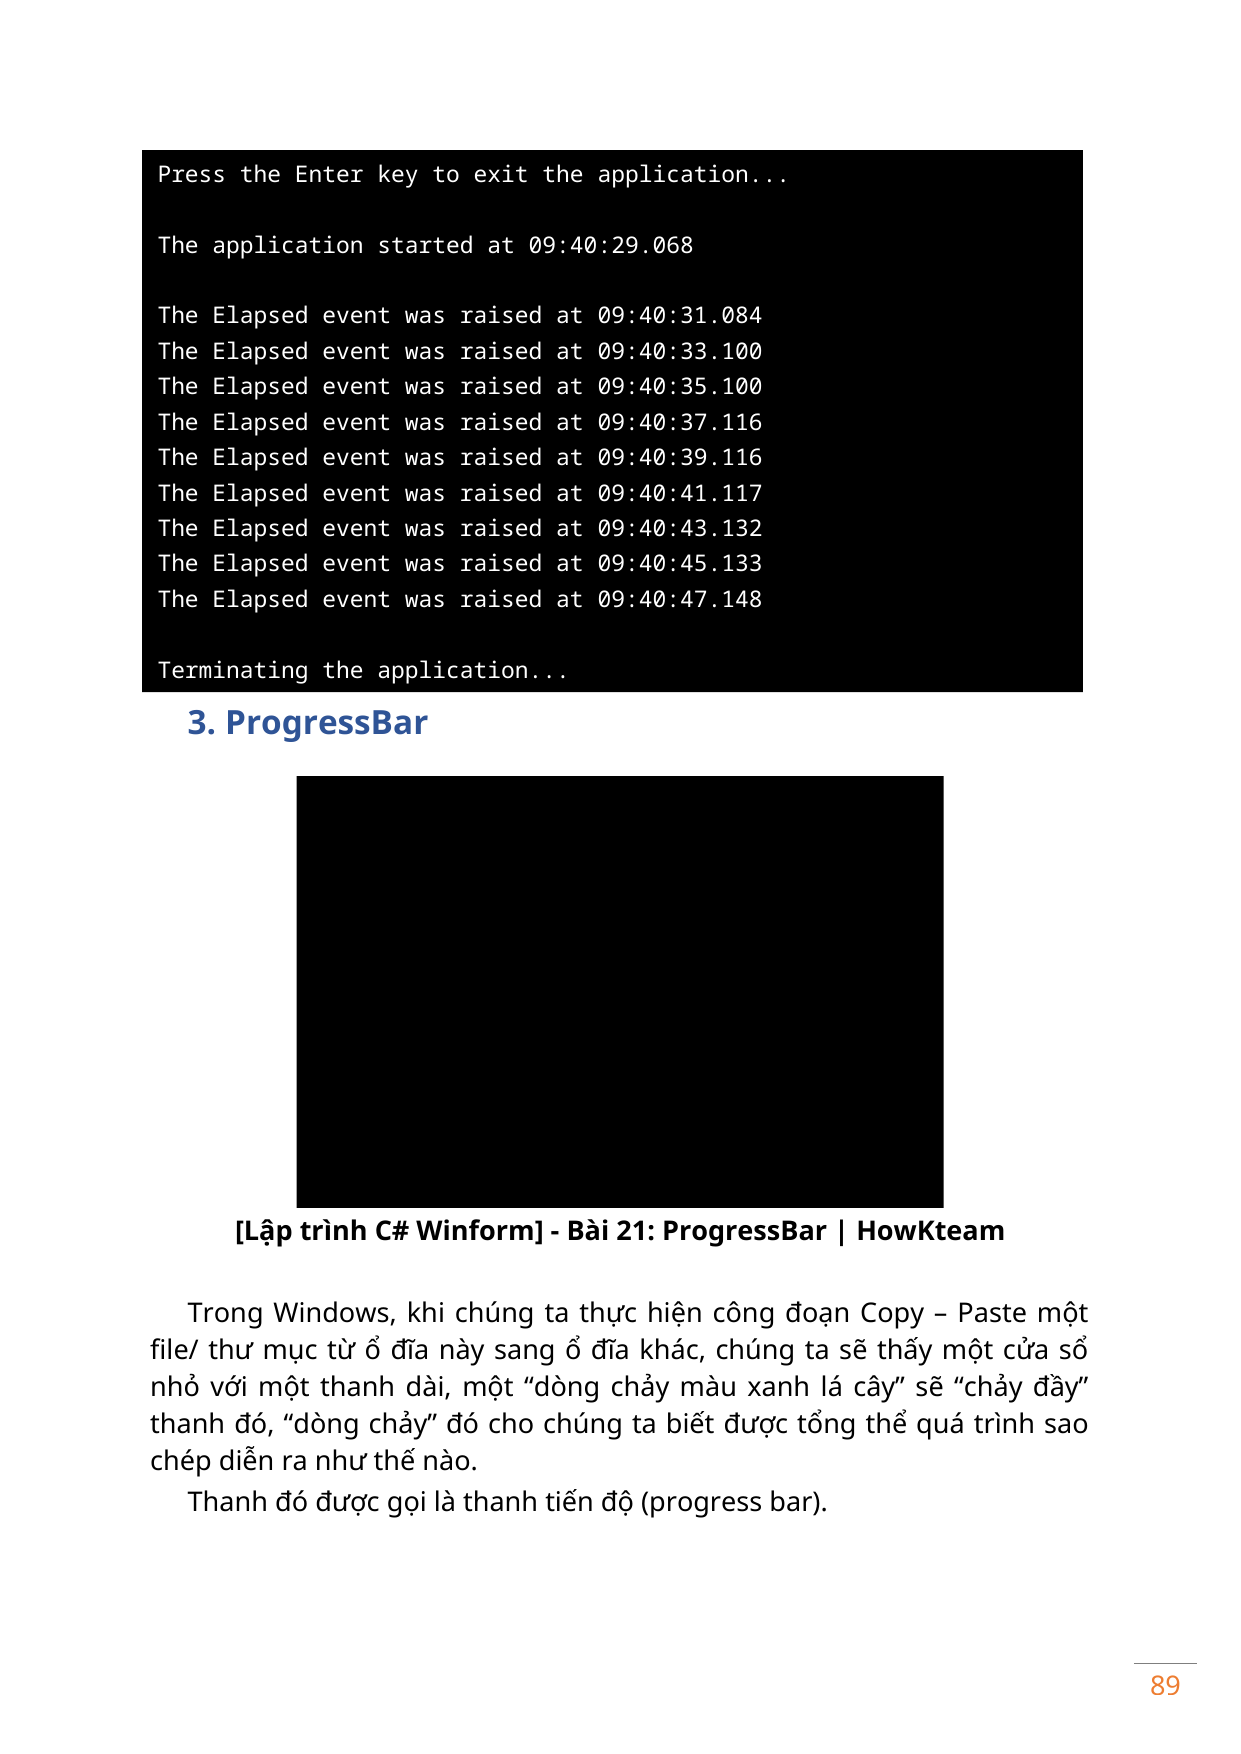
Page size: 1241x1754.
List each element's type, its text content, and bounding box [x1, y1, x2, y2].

text Thanh đó được gọi là thanh tiến độ (progress bar). [150, 1482, 1090, 1519]
picture [296, 776, 944, 1208]
text Trong Windows, khi chúng ta thực hiện công đoạn Copy – Paste một file/ thư mục từ ổ đĩa này sang ổ đĩa khác, chúng ta sẽ thấy một cửa sổ nhỏ với một thanh dài, một “dòng chảy màu xanh lá cây” sẽ “chảy đầy” thanh đó, “dòng chảy” đó cho chúng ta biết được tổng thể quá trình sao chép diễn ra như thế nào. [150, 1294, 1090, 1478]
text [Lập trình C# Winform] - Bài 21: ProgressBar | HowKteam [150, 1212, 1090, 1248]
subtitle ProgressBar [187, 150, 1090, 744]
